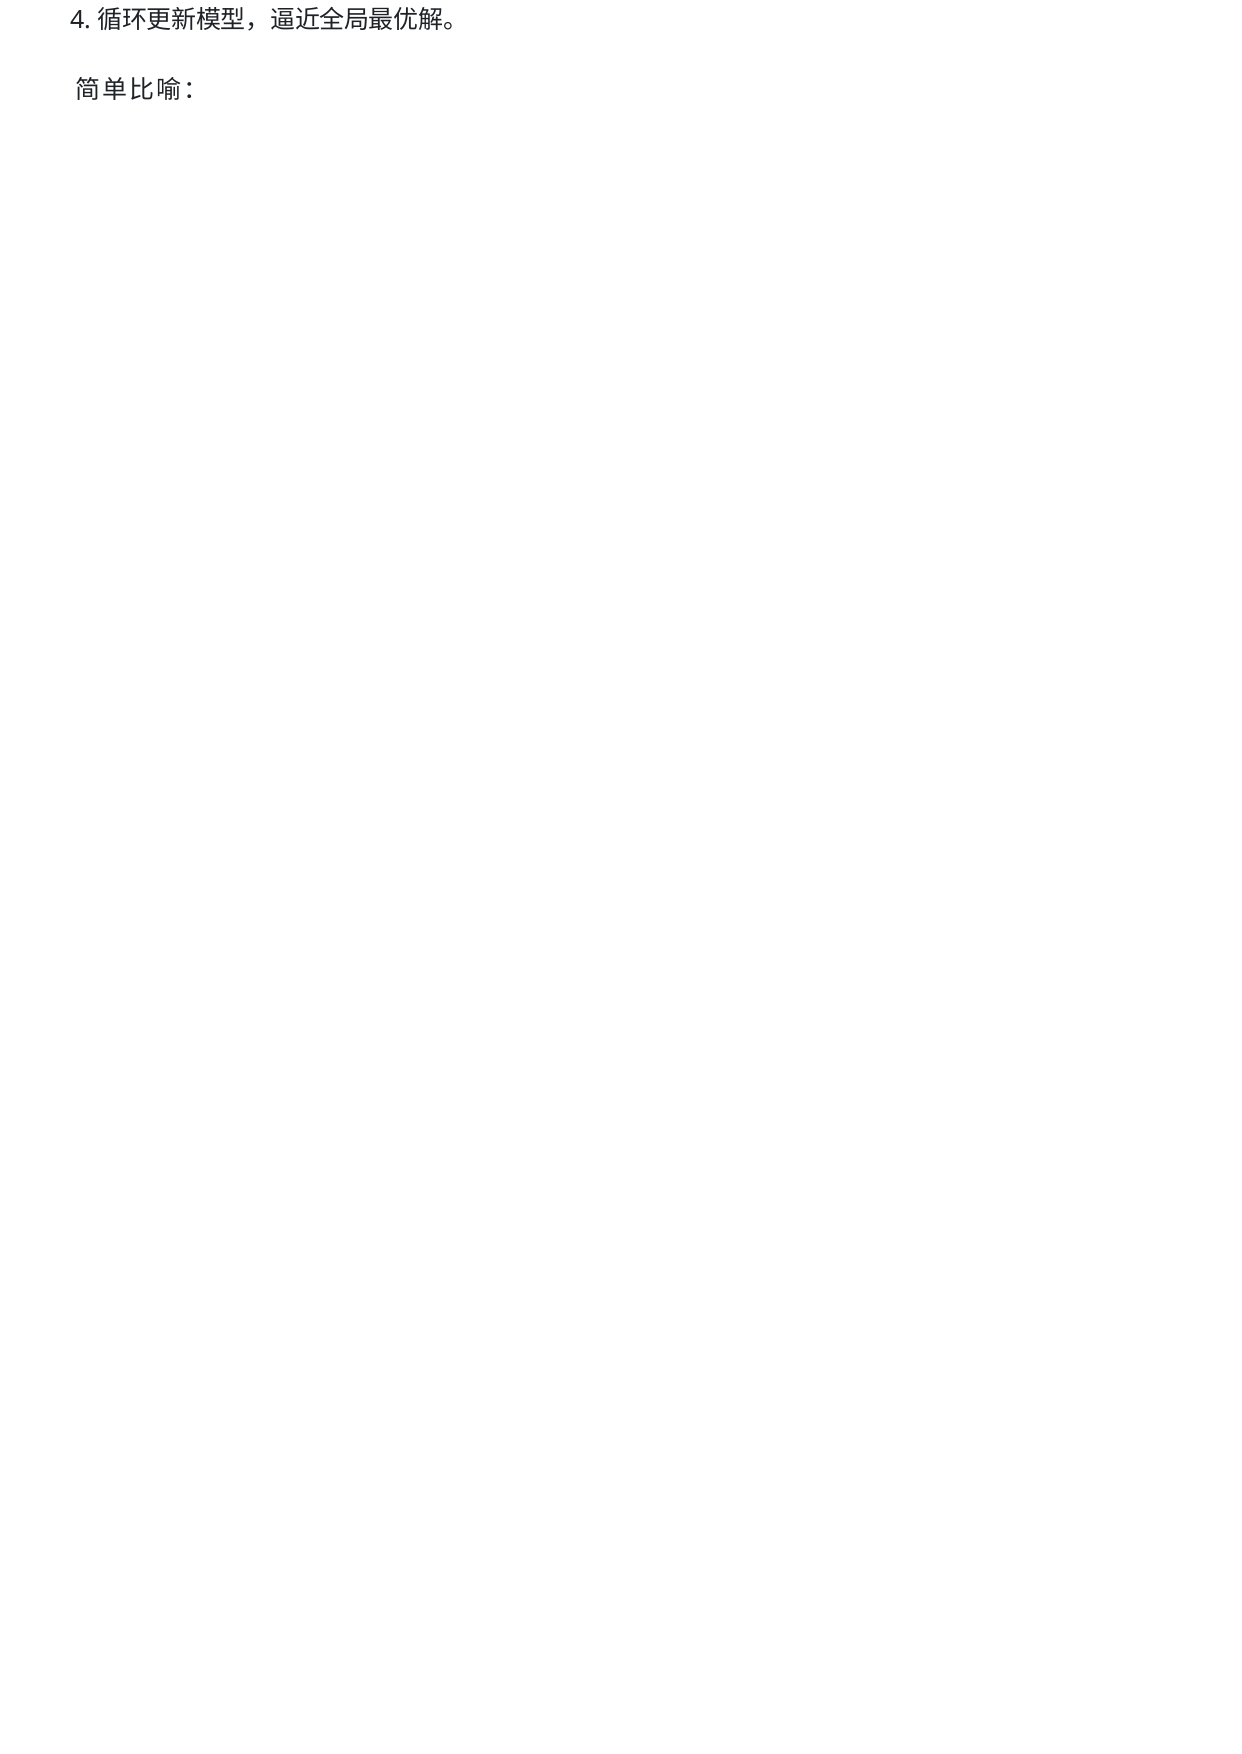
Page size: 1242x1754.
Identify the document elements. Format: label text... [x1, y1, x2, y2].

text 4. 循环更新模型，逼近全局最优解。✅ 简单比喻： [47, 0, 472, 106]
